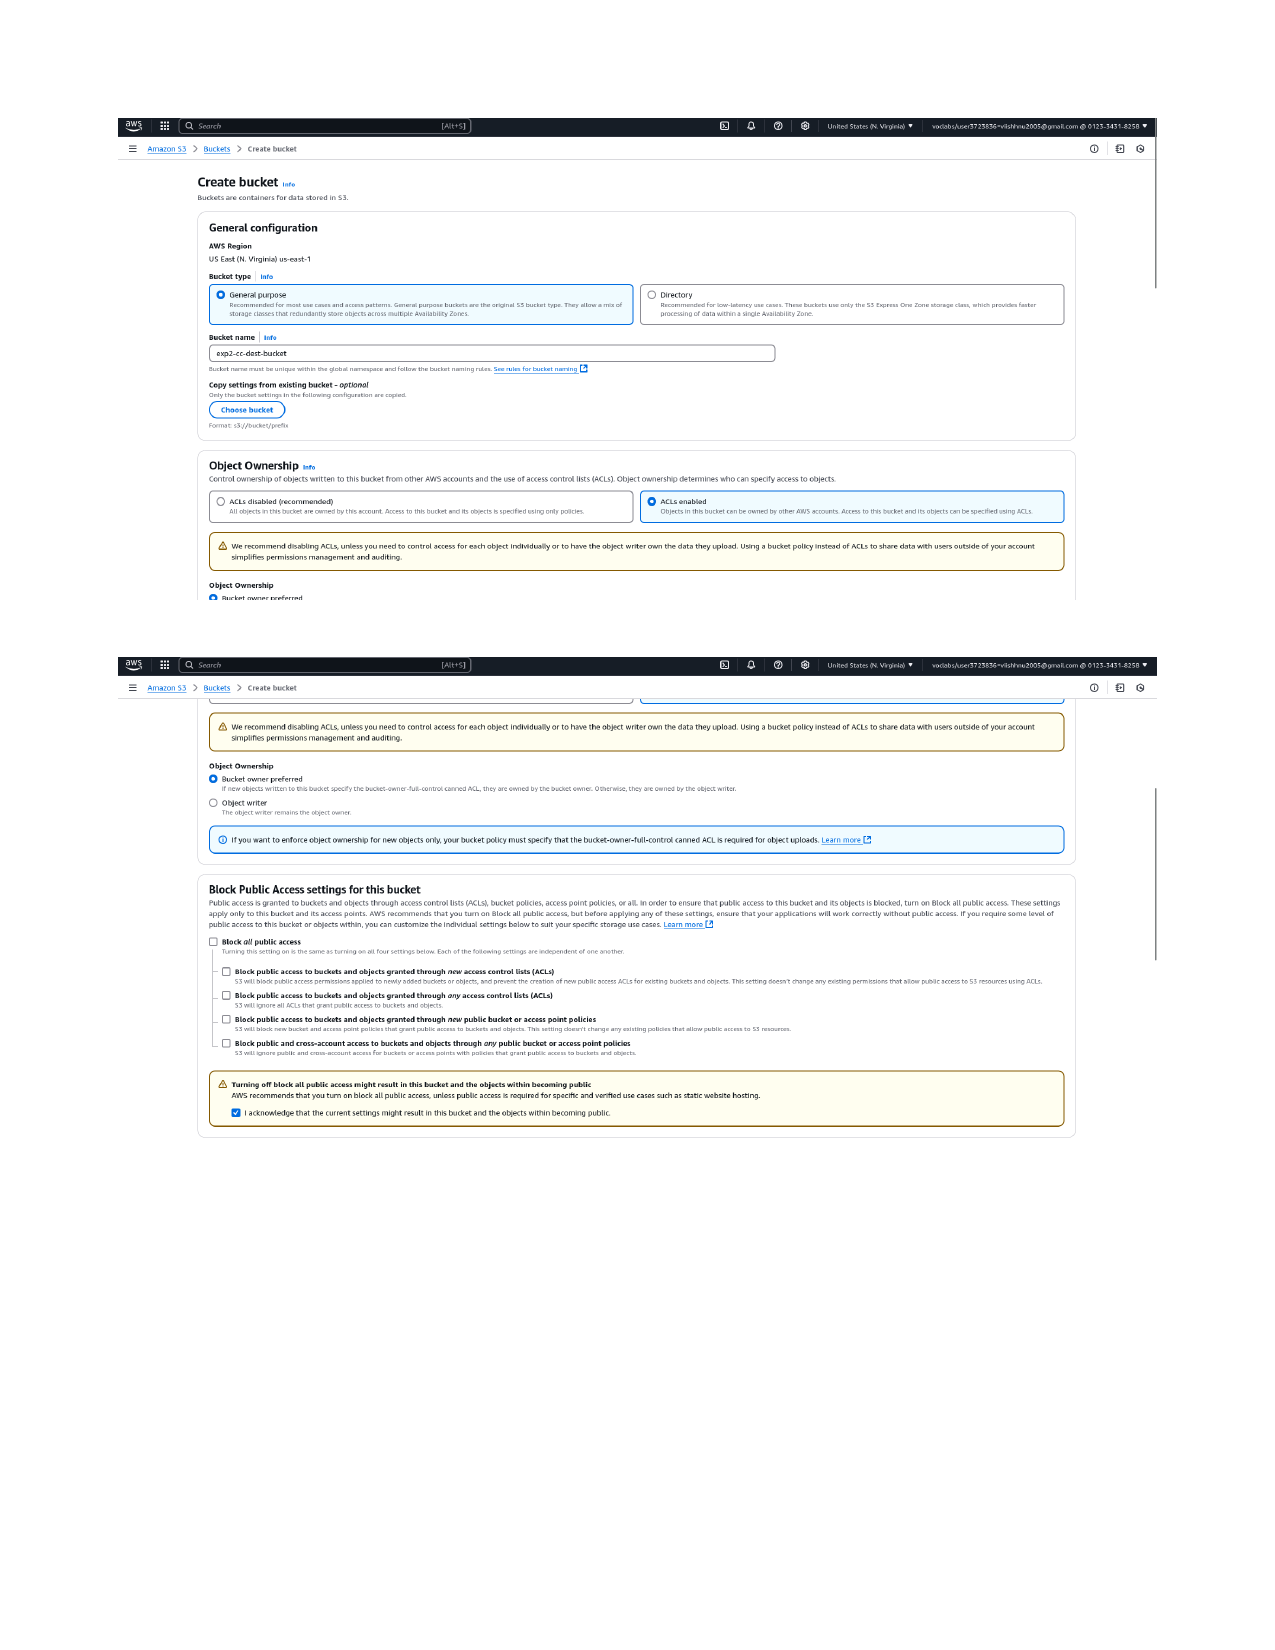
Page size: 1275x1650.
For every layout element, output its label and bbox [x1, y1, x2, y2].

picture [118, 657, 1157, 1139]
picture [118, 118, 1157, 600]
